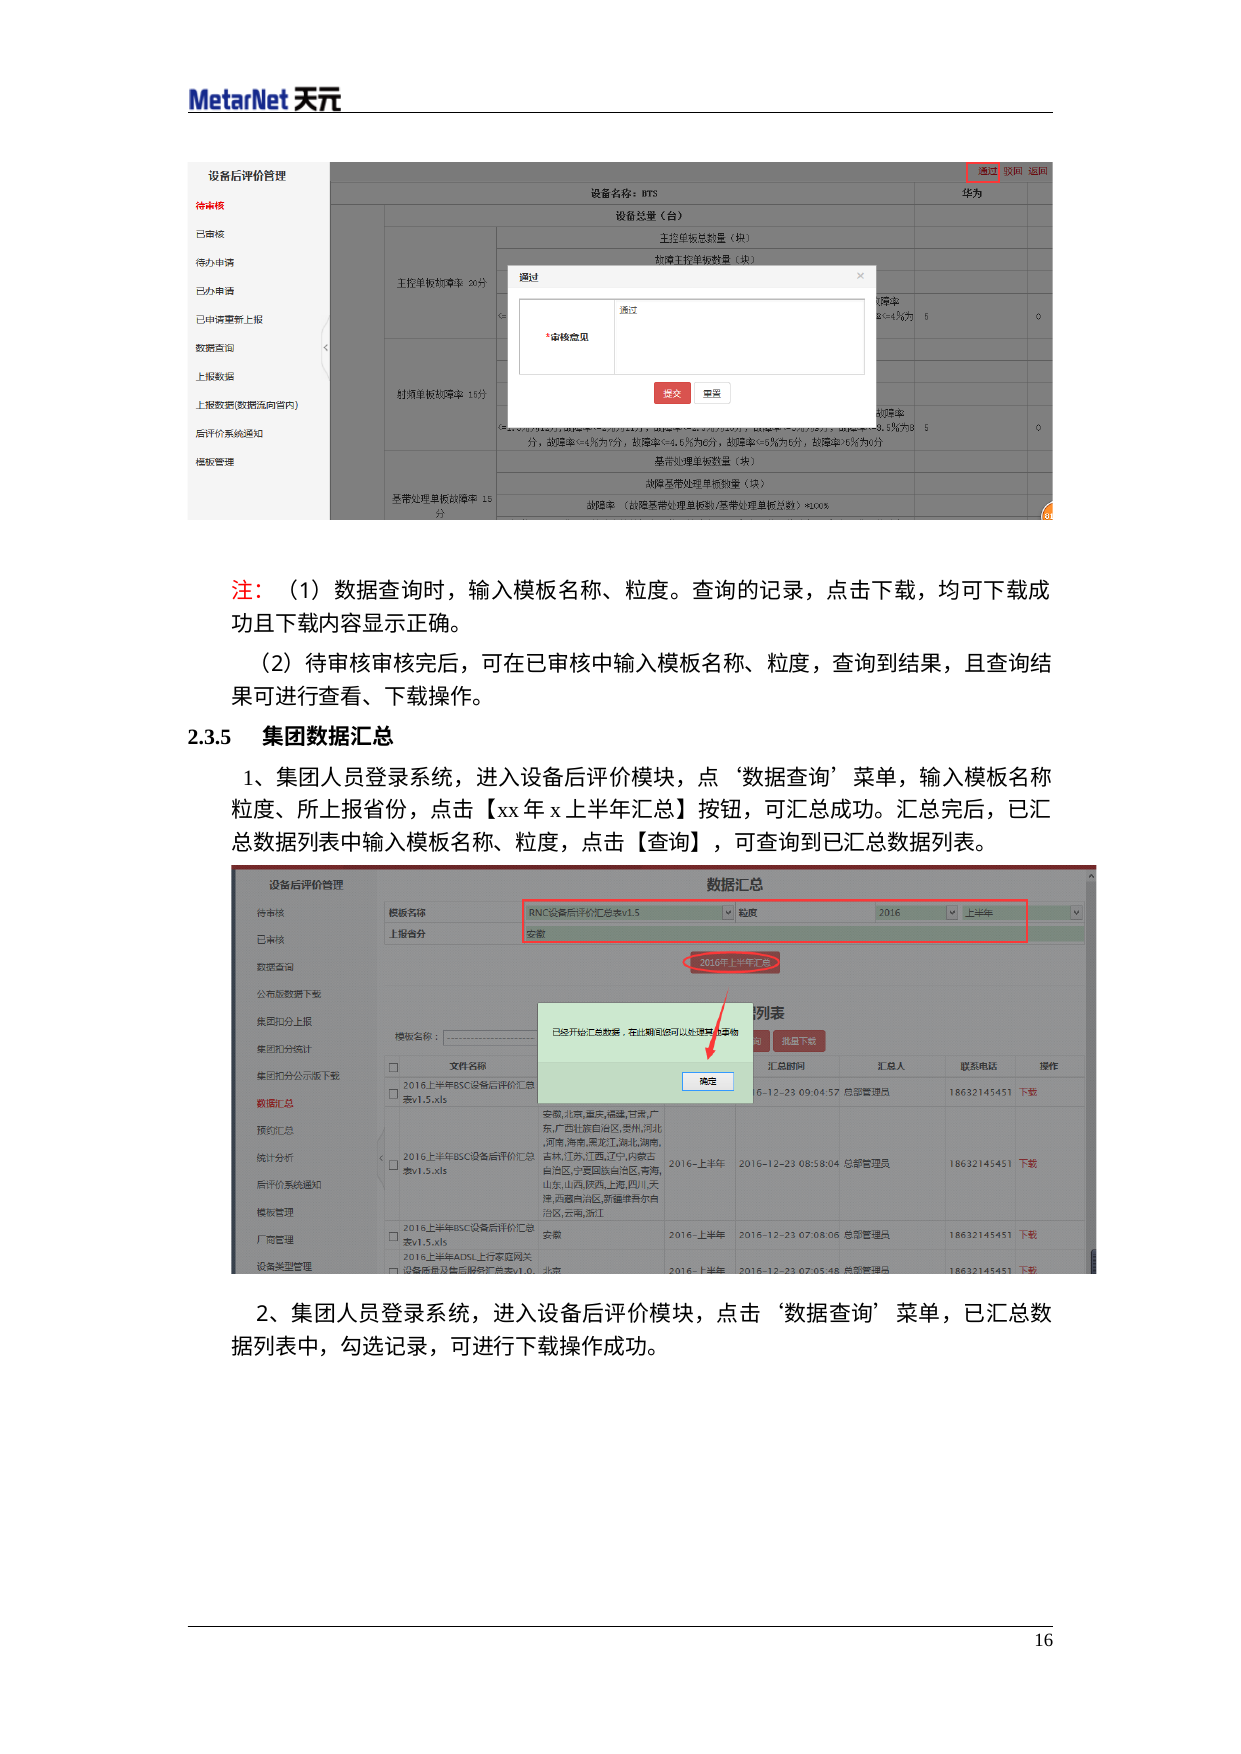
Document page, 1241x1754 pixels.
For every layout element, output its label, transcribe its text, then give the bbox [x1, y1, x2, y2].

text 1、集团人员登录系统，进入设备后评价模块，点‘数据查询’菜单，输入模板名称、粒度、所上报省份，点击【xx年x上半年汇总】按钮，可汇总成功。汇总完后，已汇总数据列表中输入模板名称、粒度，点击【查询】，可查询到已汇总数据列表。 [231, 759, 1053, 857]
subtitle 集团数据汇总 [187, 719, 1053, 751]
picture [188, 85, 342, 112]
text 注：（1）数据查询时，输入模板名称、粒度。查询的记录，点击下载，均可下载成功且下载内容显示正确。 [231, 573, 1053, 638]
text （2）待审核审核完后，可在已审核中输入模板名称、粒度，查询到结果，且查询结果可进行查看、下载操作。 [231, 646, 1053, 711]
picture [231, 865, 1097, 1274]
text 2、集团人员登录系统，进入设备后评价模块，点击‘数据查询’菜单，已汇总数据列表中，勾选记录，可进行下载操作成功。 [231, 1296, 1053, 1361]
picture [187, 162, 1053, 520]
